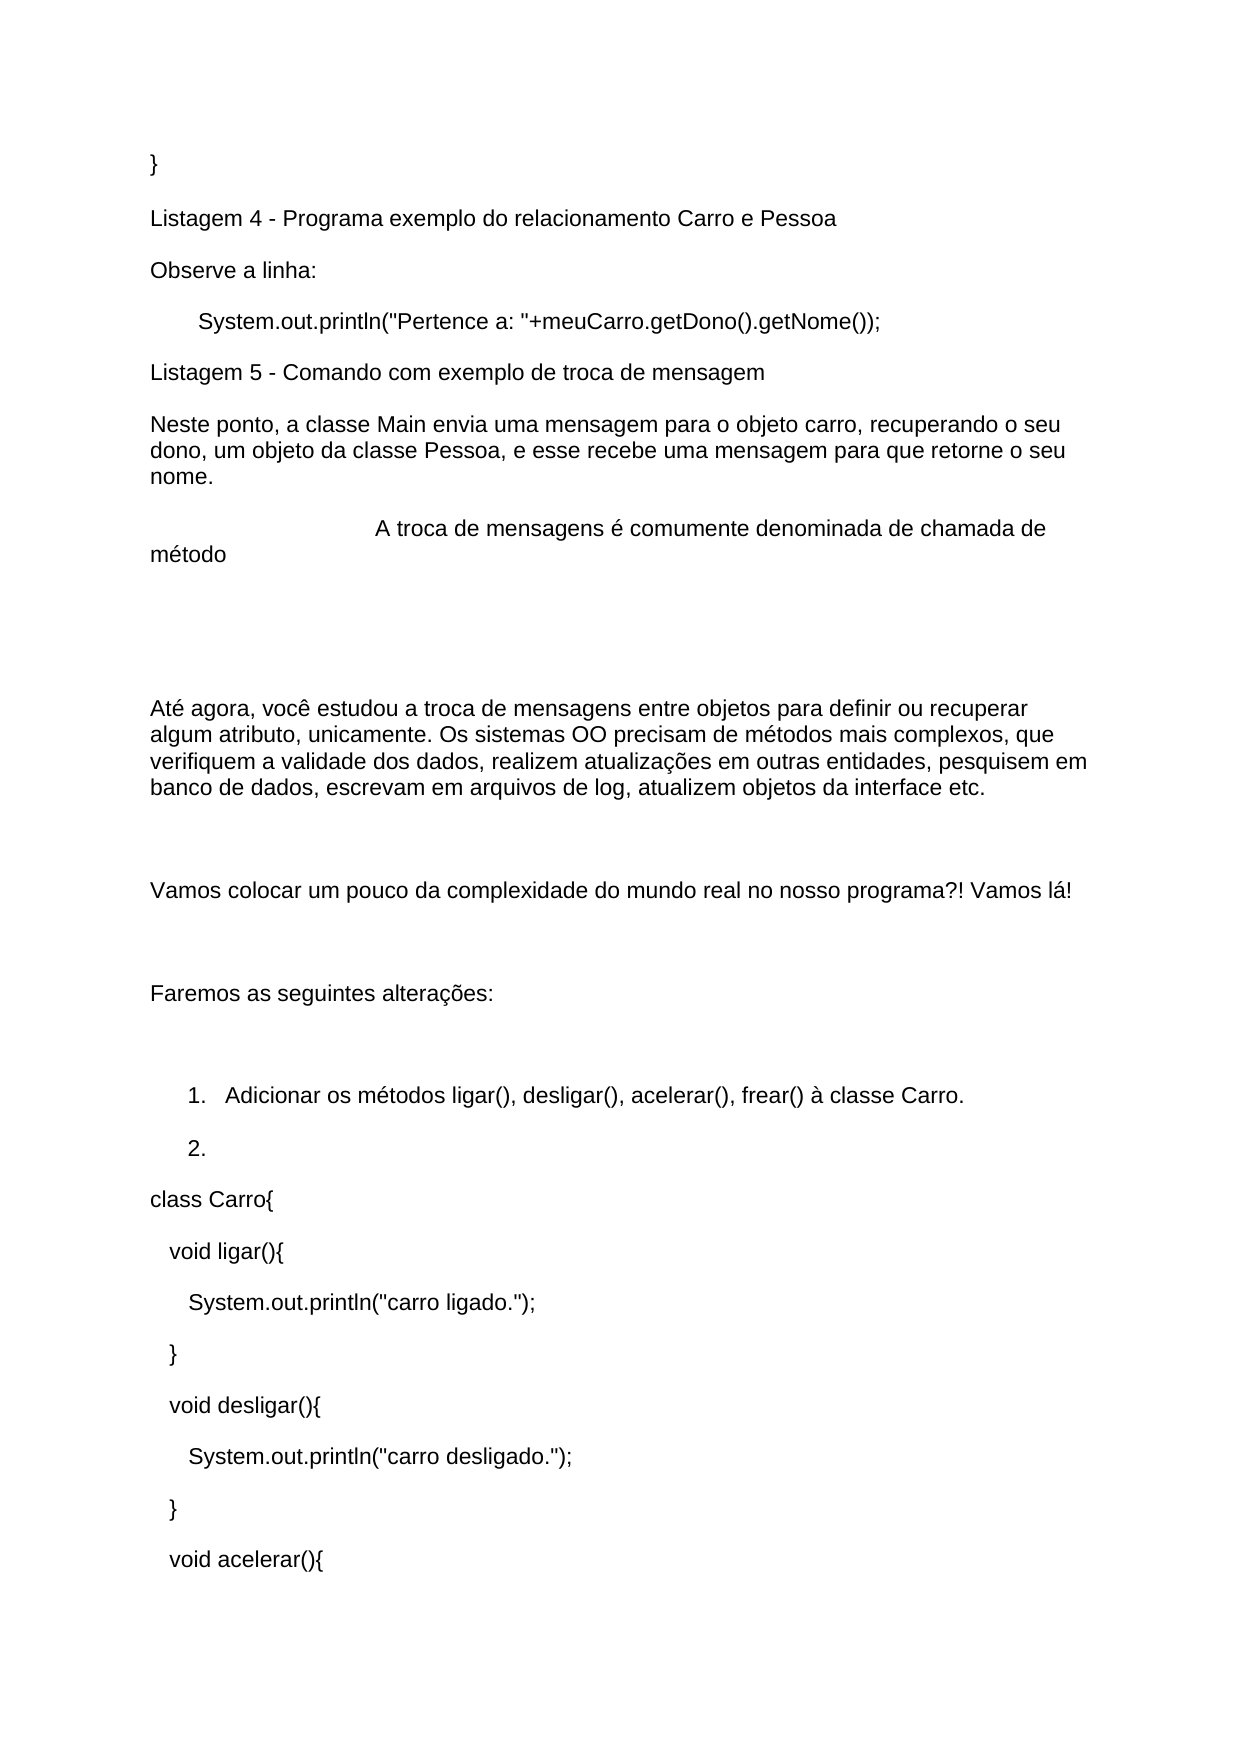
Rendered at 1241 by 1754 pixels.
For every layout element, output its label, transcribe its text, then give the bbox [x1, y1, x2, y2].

text System.out.println("Pertence a: "+meuCarro.getDono().getNome()); [198, 308, 1090, 334]
text Até agora, você estudou a troca de mensagens entre objetos para definir ou recuperar algum atributo, unicamente. Os sistemas OO precisam de métodos mais complexos, que verifiquem a validade dos dados, realizem atualizações em outras entidades, pesquisem em banco de dados, escrevam em arquivos de log, atualizem objetos da interface etc. [150, 695, 1090, 801]
text void acelerar(){ [150, 1546, 1090, 1572]
list Adicionar os métodos ligar(), desligar(), acelerar(), frear() à classe Carro. [187, 1082, 1090, 1135]
text void desligar(){ [150, 1392, 1090, 1418]
text void ligar(){ [150, 1238, 1090, 1264]
text class Carro{ [150, 1186, 1090, 1213]
text A troca de mensagens é comumente denominada de chamada de método [150, 515, 1090, 567]
text Vamos colocar um pouco da complexidade do mundo real no nosso programa?! Vamos lá! [150, 877, 1090, 903]
text System.out.println("carro desligado."); [150, 1443, 1090, 1469]
text Faremos as seguintes alterações: [150, 979, 1090, 1006]
text Neste ponto, a classe Main envia uma mensagem para o objeto carro, recuperando o seu dono, um objeto da classe Pessoa, e esse recebe uma mensagem para que retorne o seu nome. [150, 411, 1090, 490]
text Listagem 5 - Comando com exemplo de troca de mensagem [150, 359, 1090, 386]
text Observe a linha: [150, 257, 1090, 283]
text } [150, 1340, 1090, 1367]
text } [150, 150, 1090, 176]
text System.out.println("carro ligado."); [150, 1289, 1090, 1315]
text Listagem 4 - Programa exemplo do relacionamento Carro e Pessoa [150, 205, 1090, 232]
text } [150, 1494, 1090, 1521]
